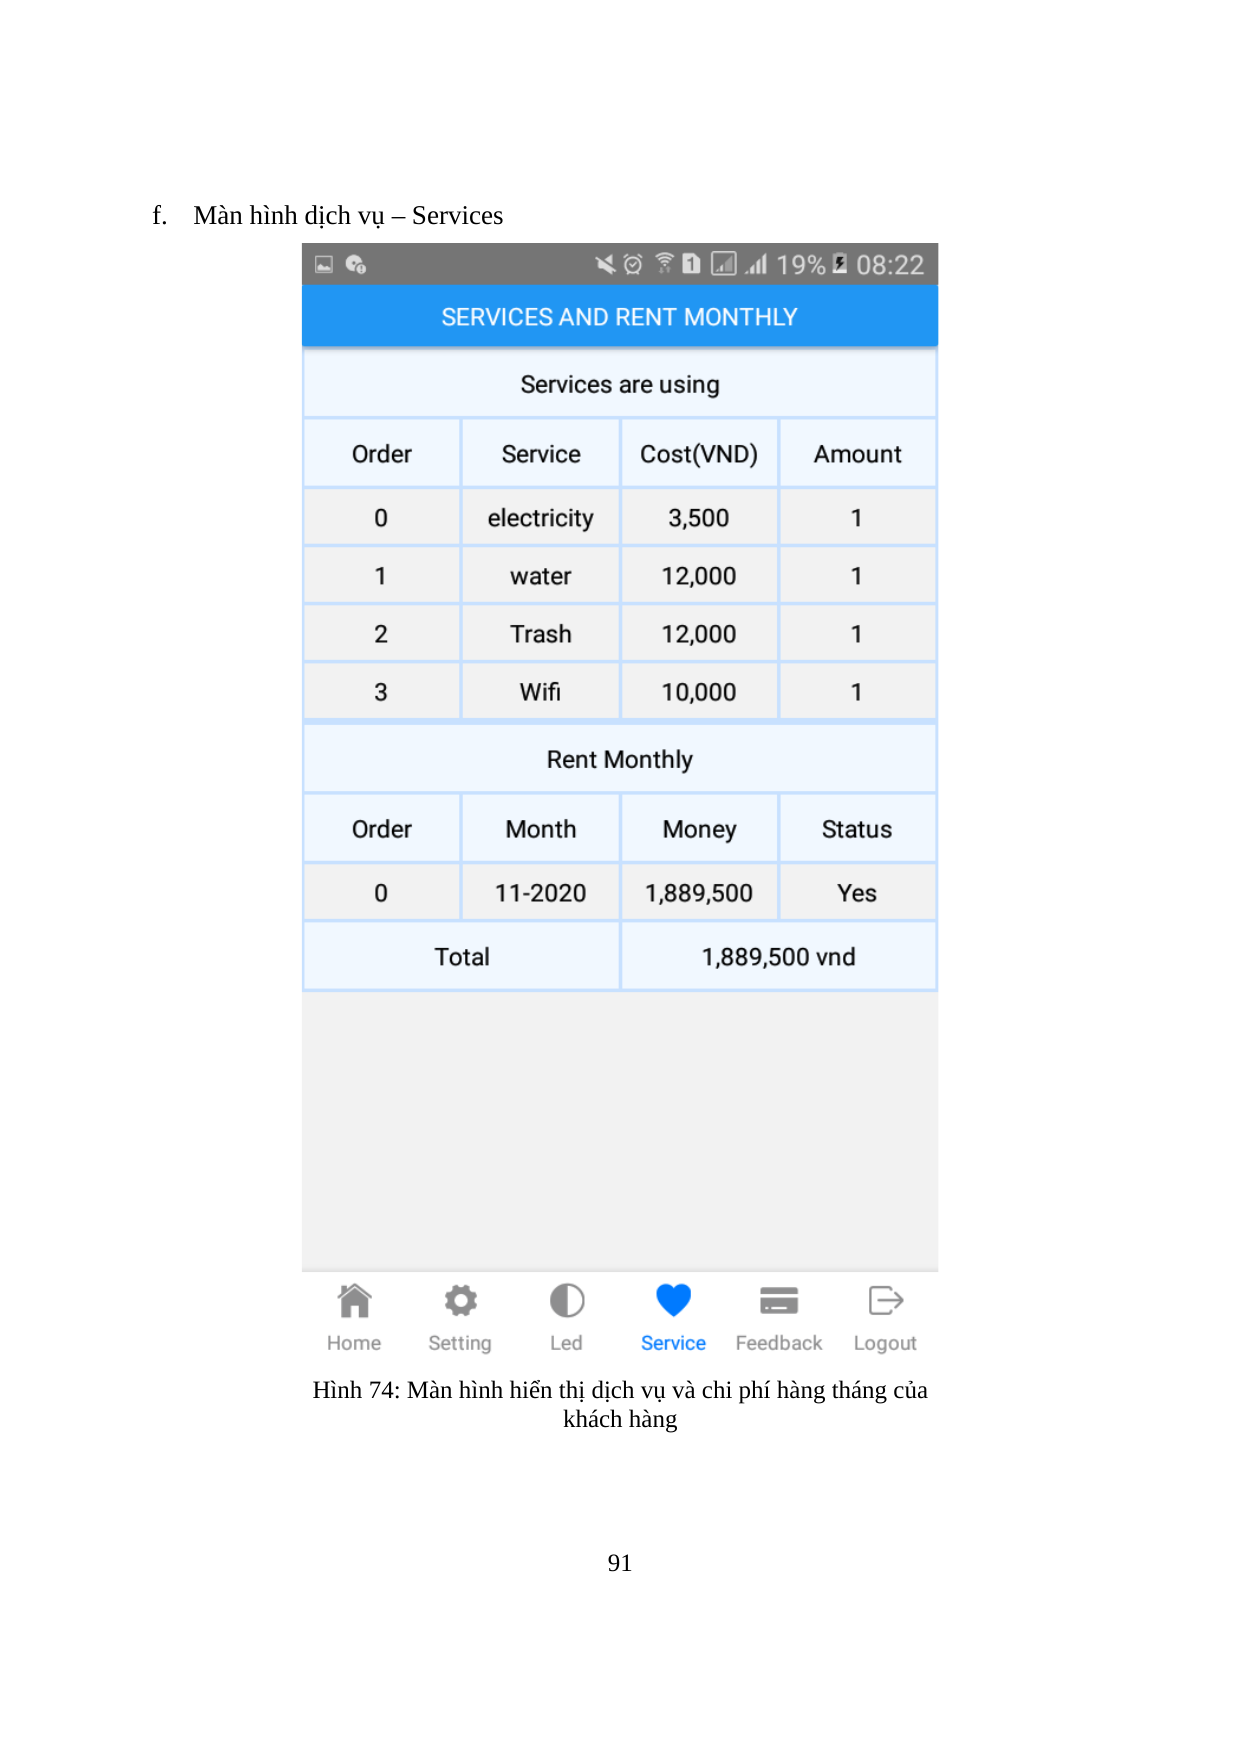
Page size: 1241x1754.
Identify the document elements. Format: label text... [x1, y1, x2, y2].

picture [301, 243, 939, 1358]
text f. Màn hình dịch vụ – Services [118, 199, 1122, 231]
